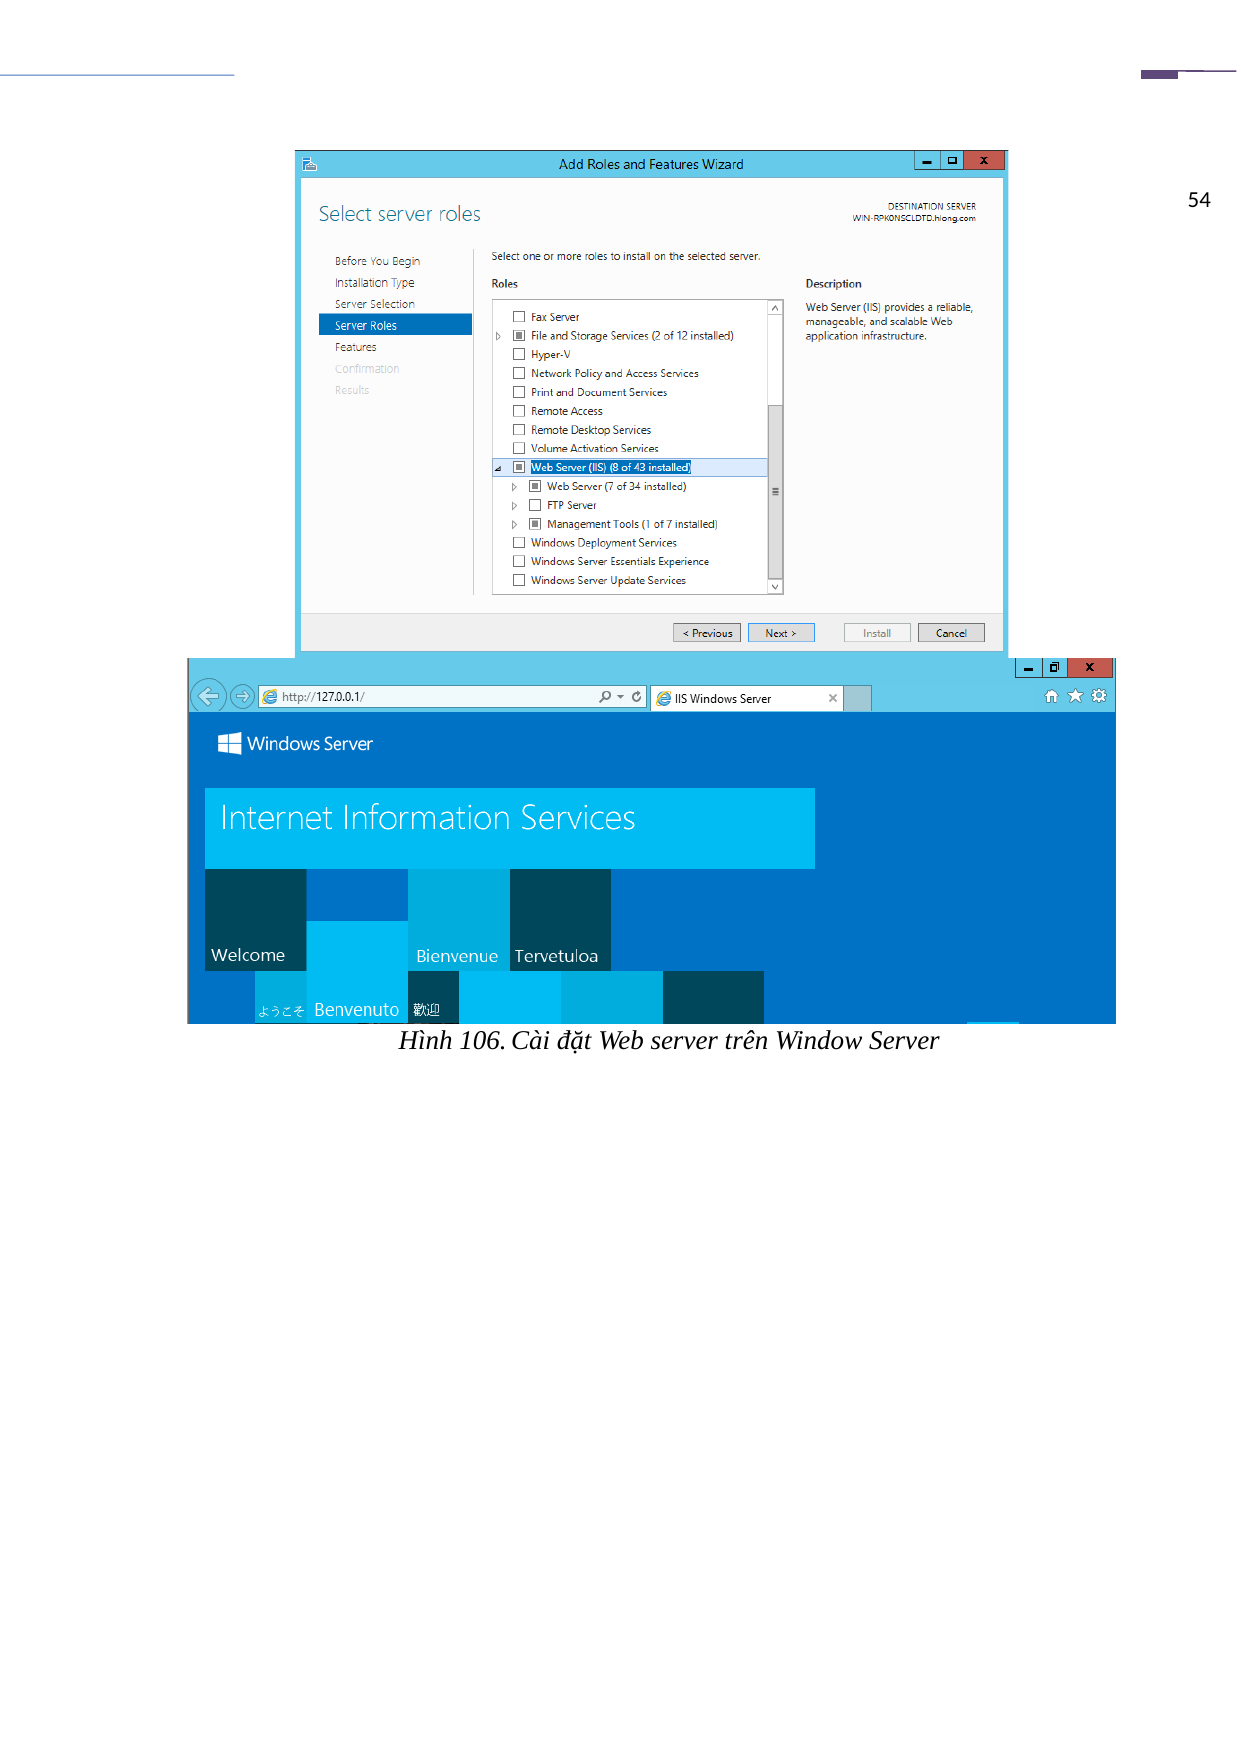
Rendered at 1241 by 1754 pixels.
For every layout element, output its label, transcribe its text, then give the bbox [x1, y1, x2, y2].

text Cài đặt Web server trên Window Server [187, 1024, 1153, 1055]
picture [307, 870, 407, 920]
picture [187, 150, 1116, 1024]
